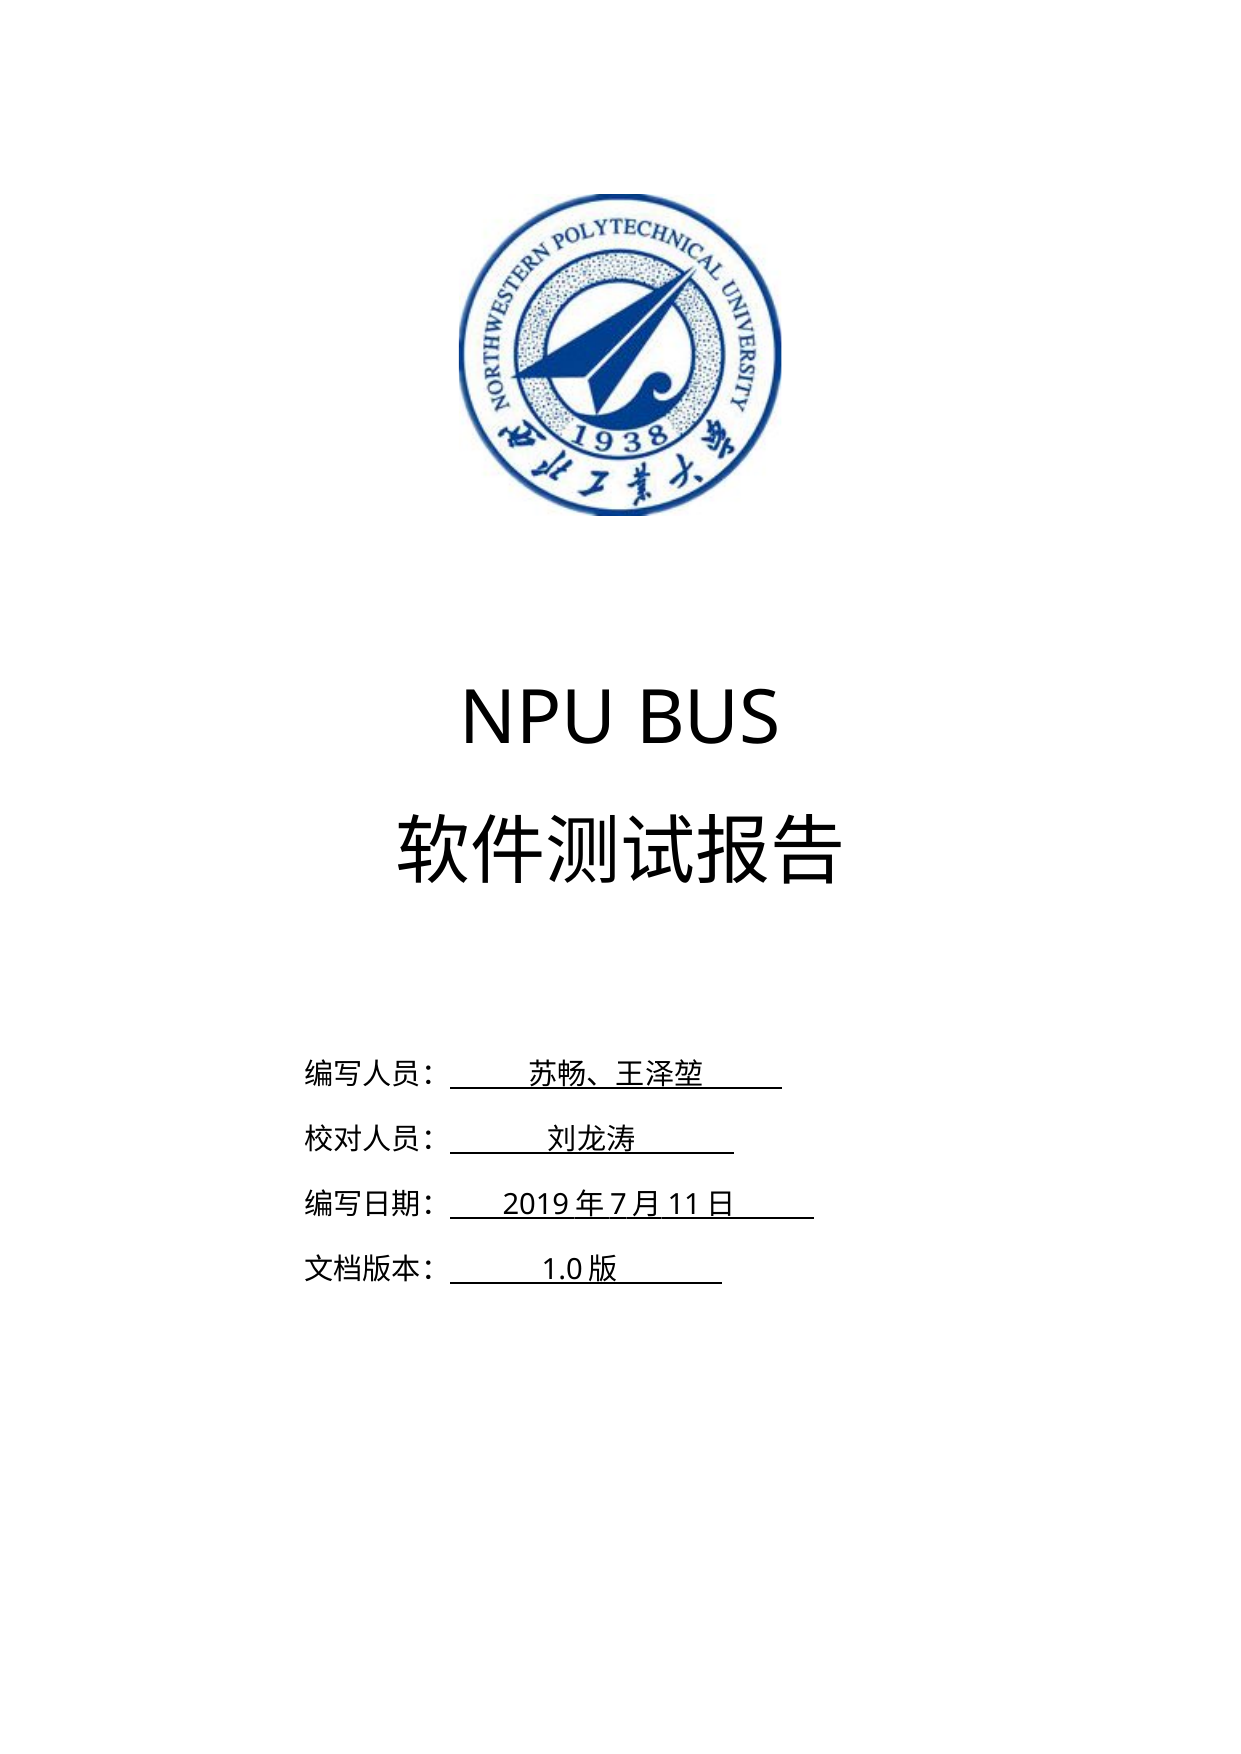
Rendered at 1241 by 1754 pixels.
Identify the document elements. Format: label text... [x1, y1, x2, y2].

text 文档版本： 1.0版 [187, 1234, 1053, 1299]
text 校对人员： 刘龙涛 [187, 1104, 1053, 1169]
text 软件测试报告 [187, 779, 1053, 909]
text NPU BUS [187, 649, 1053, 779]
picture [458, 194, 782, 516]
text 编写日期： 2019年7月11日 [187, 1169, 1053, 1234]
text 编写人员： 苏畅、王泽堃 [187, 1039, 1053, 1104]
